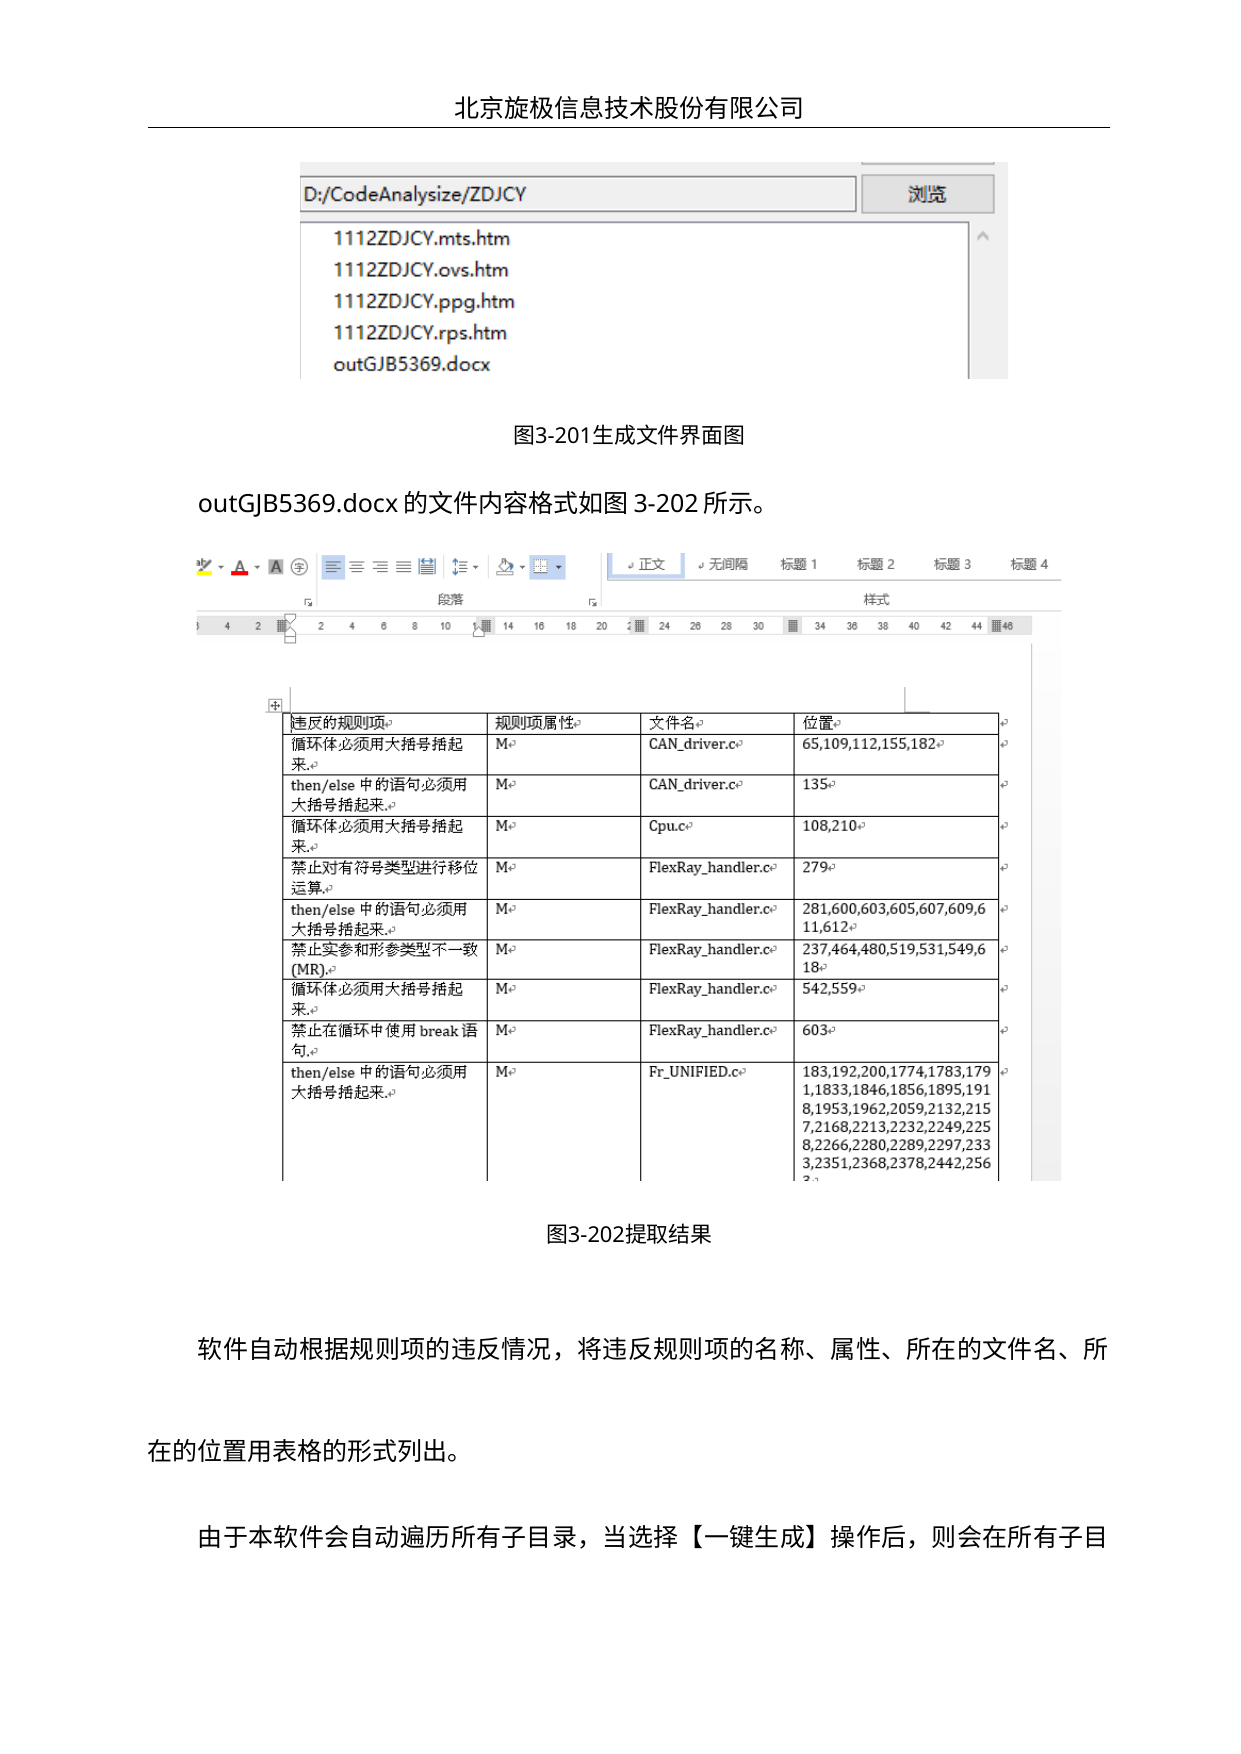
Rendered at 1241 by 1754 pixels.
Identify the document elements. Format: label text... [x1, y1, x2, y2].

text 软件自动根据规则项的违反情况，将违反规则项的名称、属性、所在的文件名、所在的位置用表格的形式列出。 [148, 1314, 1110, 1483]
picture [196, 553, 1062, 1181]
picture [300, 162, 1009, 379]
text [148, 1502, 1110, 1569]
text 图3-202提取结果 [148, 1216, 1110, 1249]
text outGJB5369.docx的文件内容格式如图3-202所示。 [148, 467, 1110, 535]
text 图3-201生成文件界面图 [148, 417, 1110, 451]
